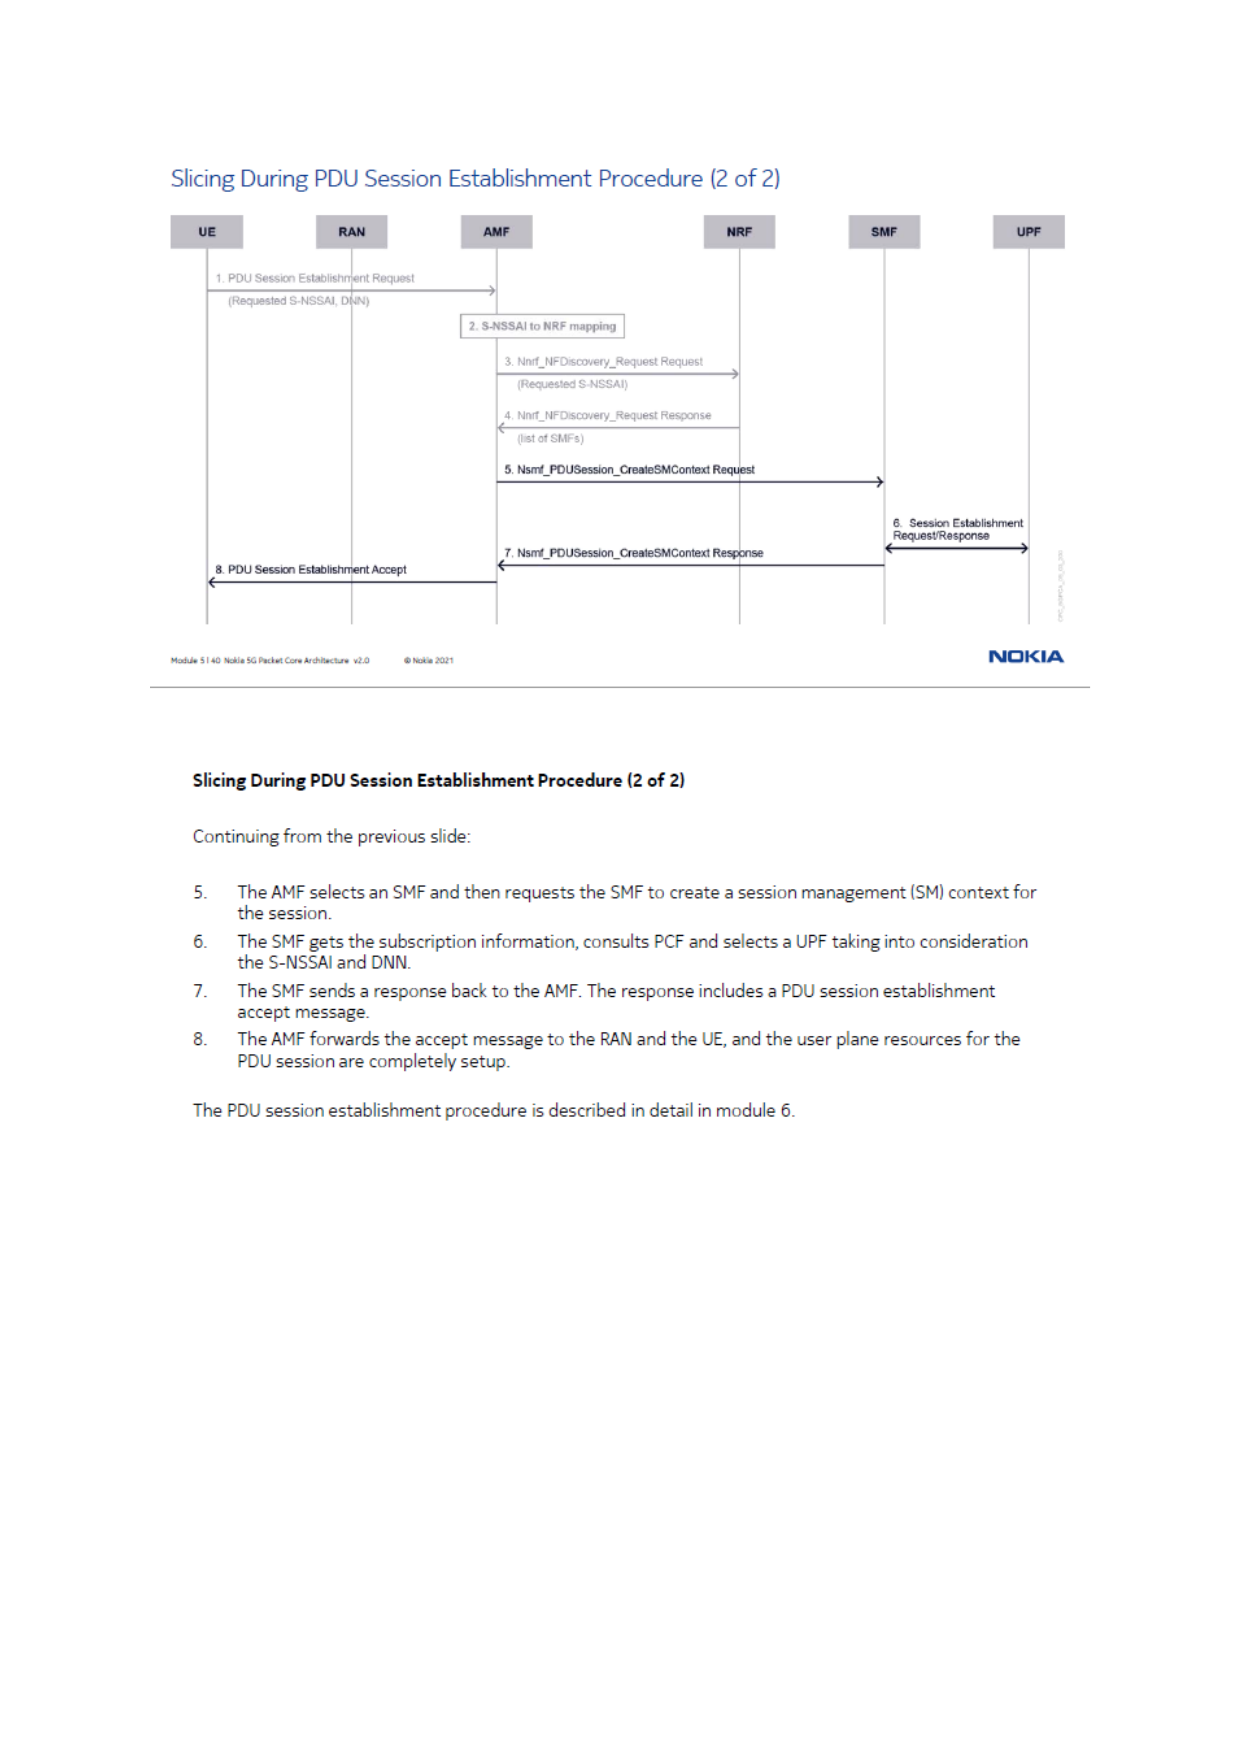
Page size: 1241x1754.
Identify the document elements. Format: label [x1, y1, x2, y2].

picture [150, 150, 1091, 1122]
